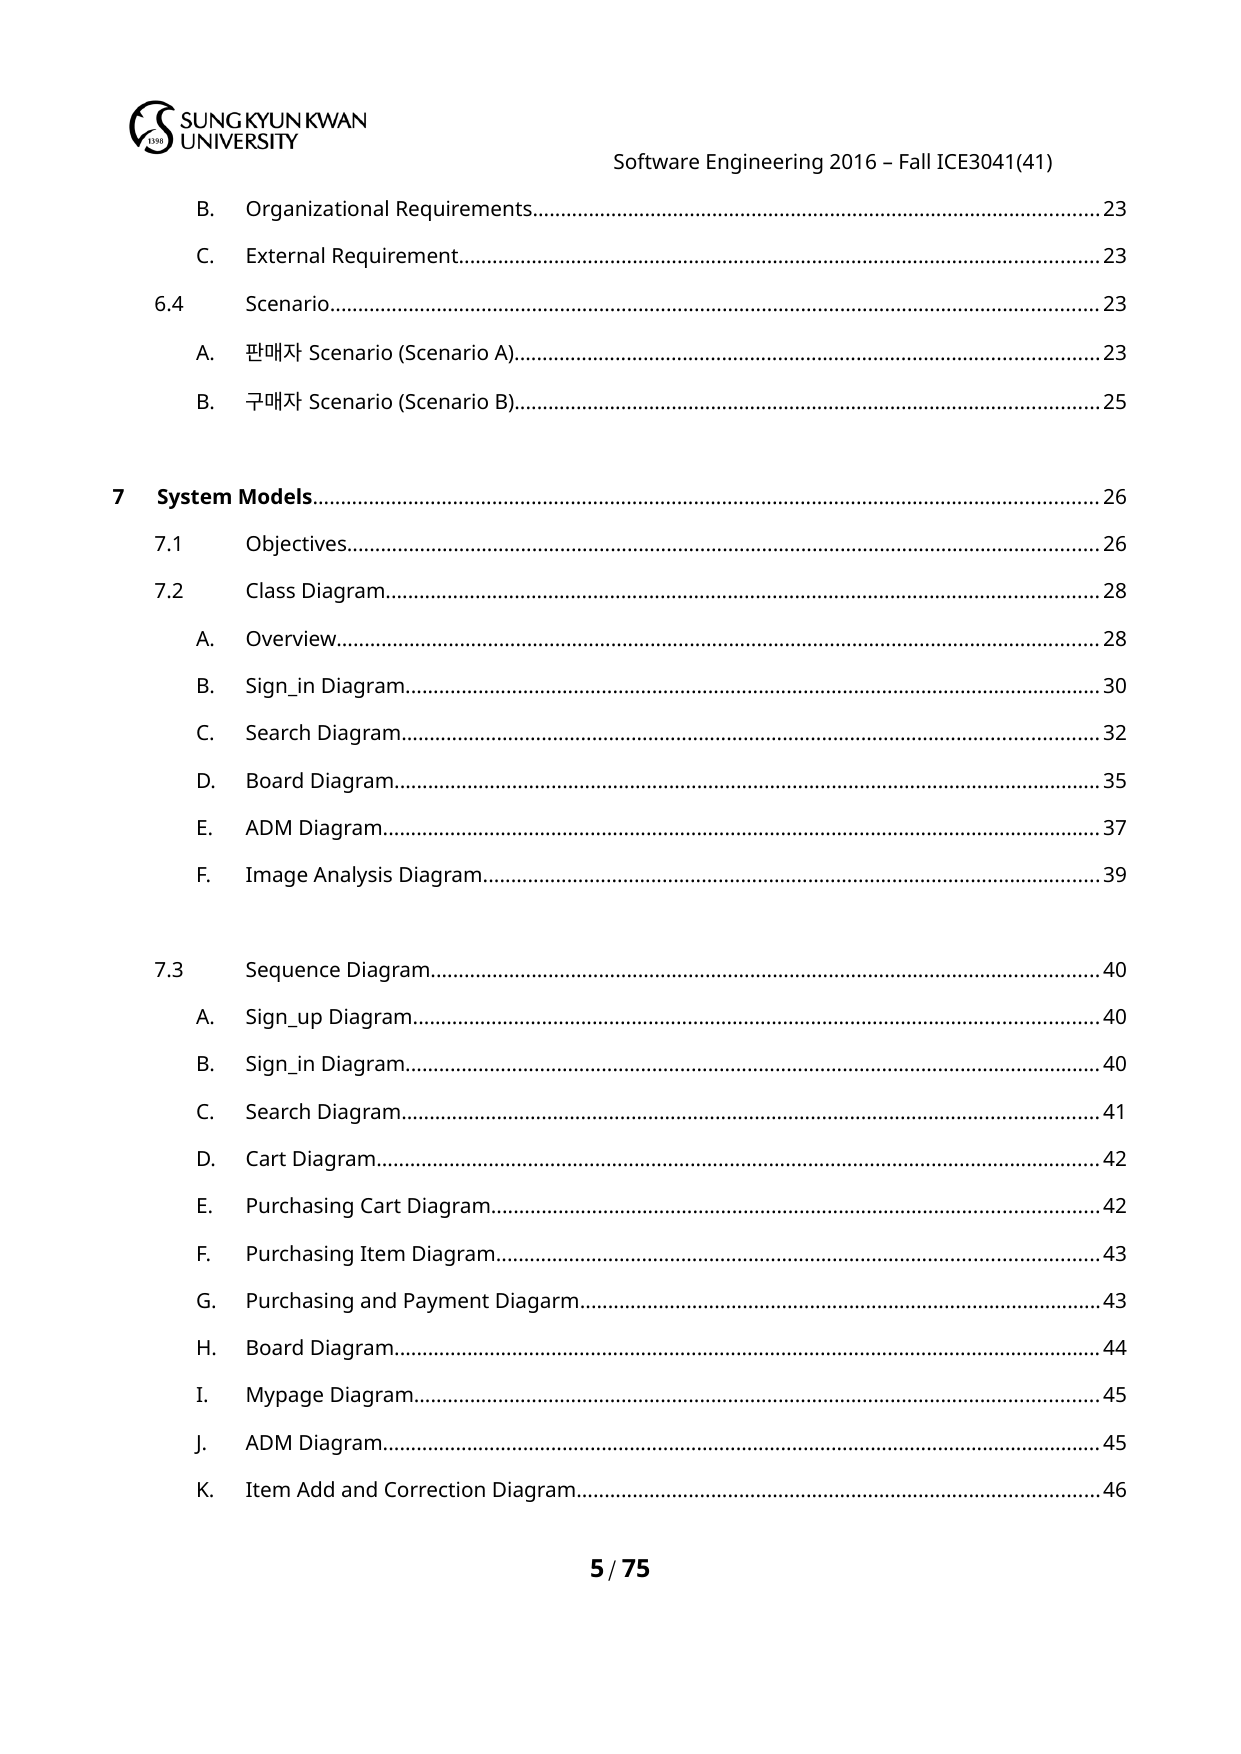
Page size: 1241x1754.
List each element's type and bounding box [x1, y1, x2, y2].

picture [112, 88, 388, 170]
